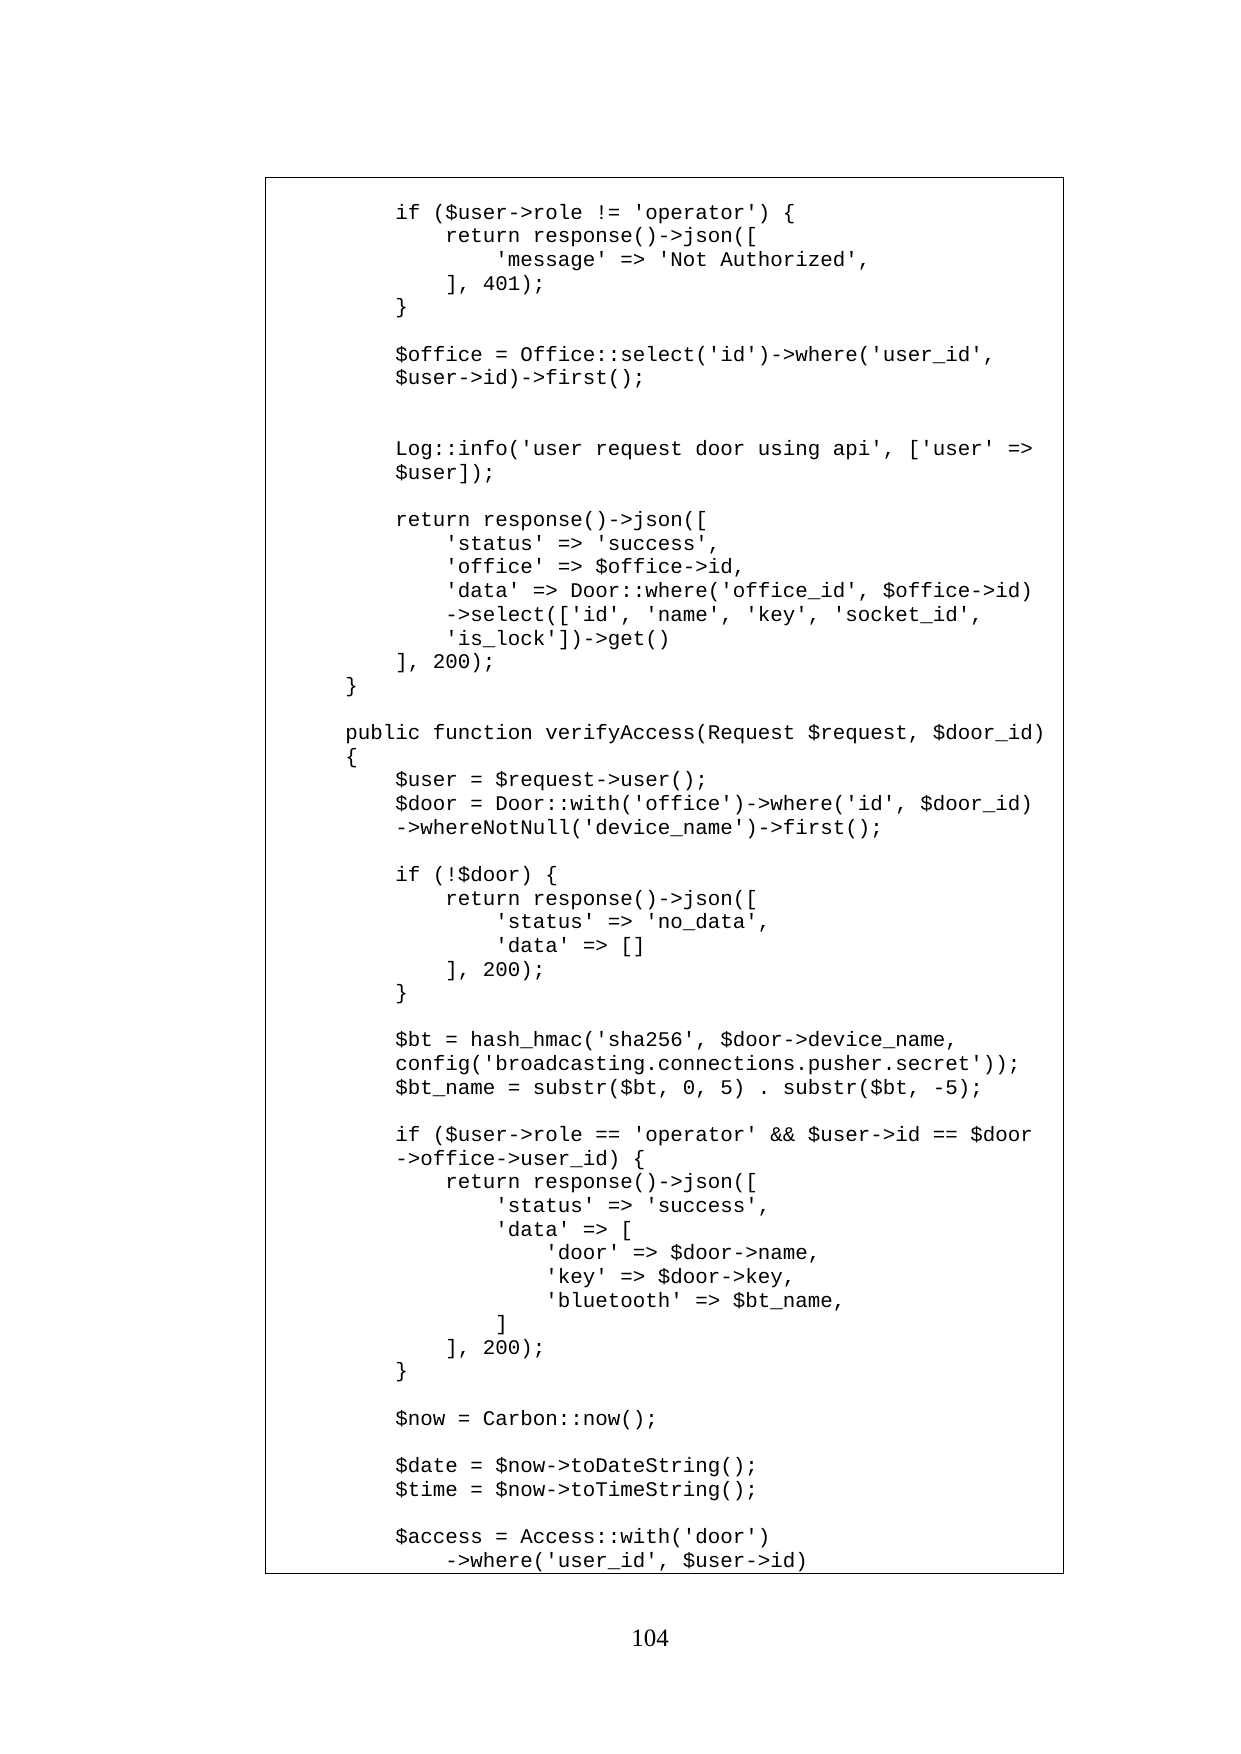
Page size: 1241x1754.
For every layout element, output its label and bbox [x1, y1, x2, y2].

table_header [266, 178, 1063, 1573]
